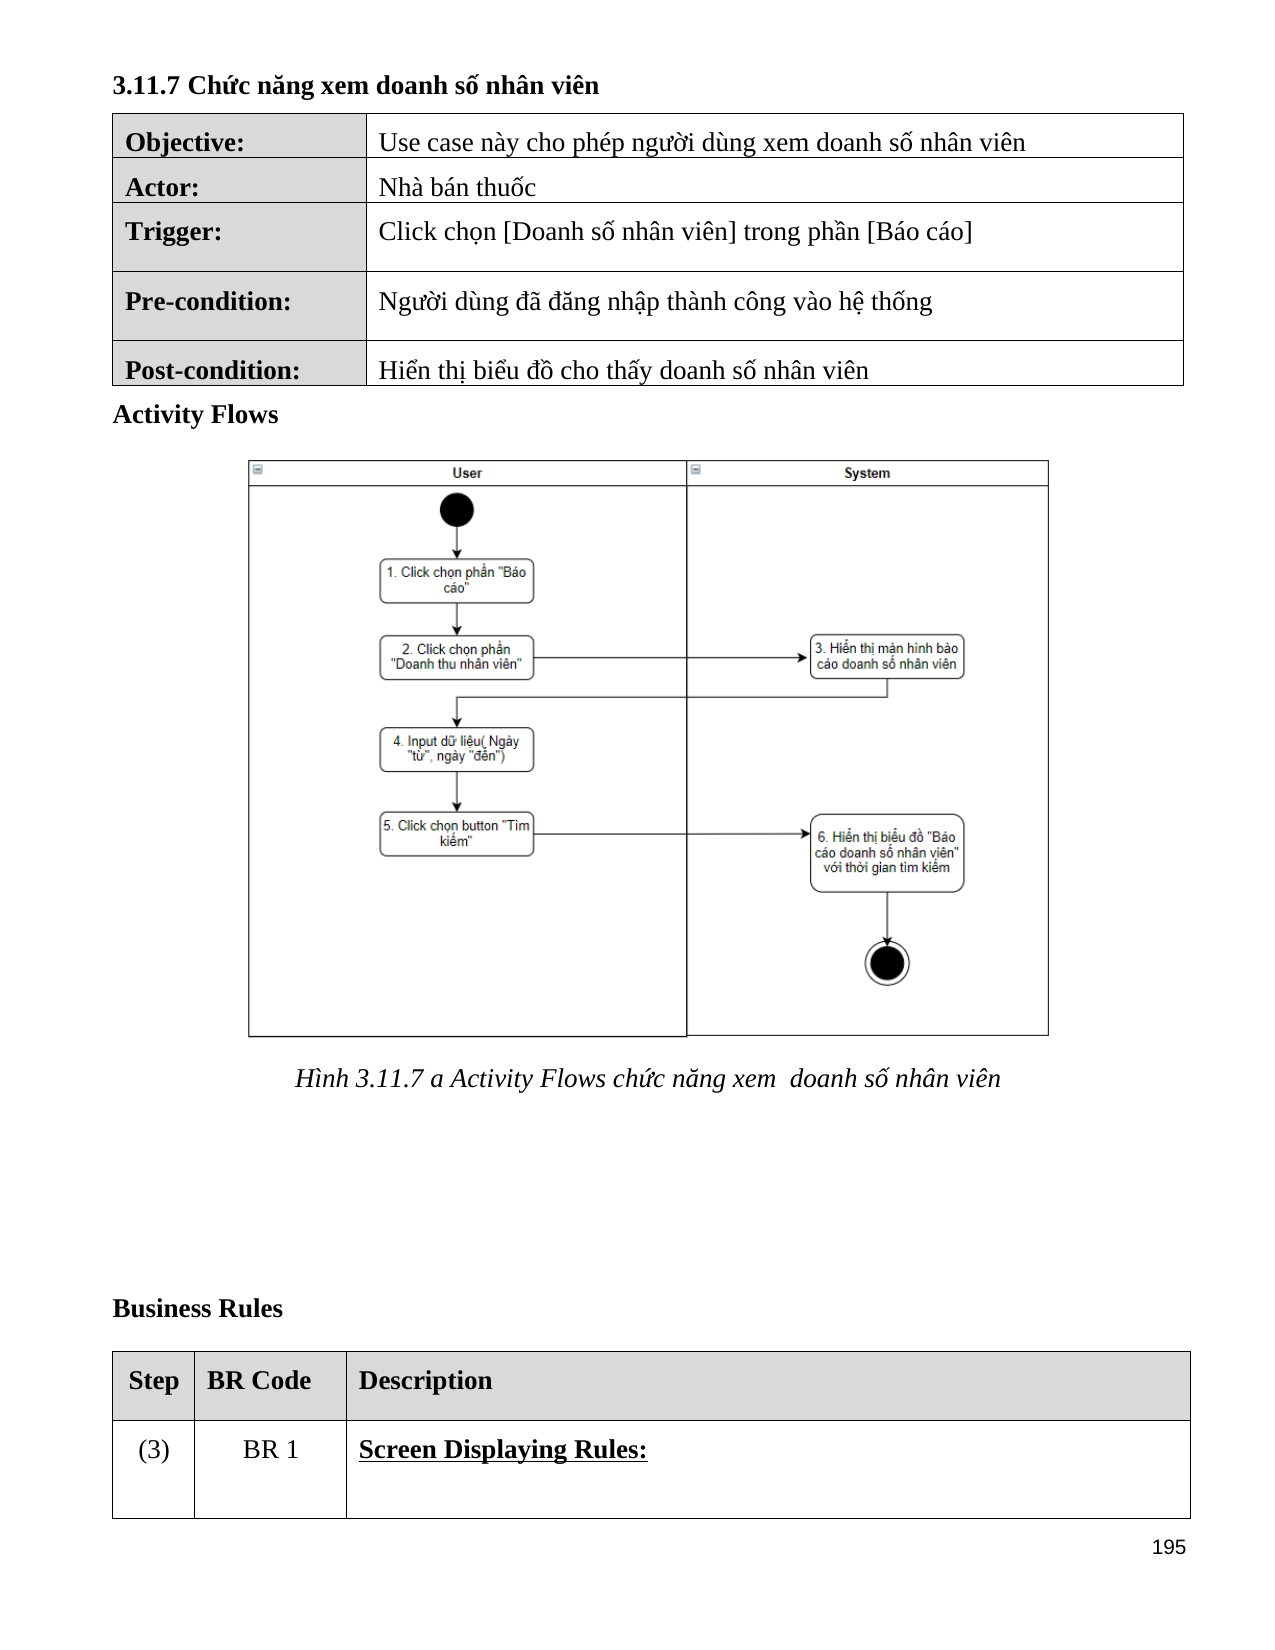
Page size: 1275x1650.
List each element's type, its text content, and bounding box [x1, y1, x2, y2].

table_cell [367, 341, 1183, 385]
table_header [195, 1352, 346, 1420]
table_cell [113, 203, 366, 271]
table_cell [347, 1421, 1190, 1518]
subtitle Chức năng xem doanh số nhân viên [112, 69, 1186, 100]
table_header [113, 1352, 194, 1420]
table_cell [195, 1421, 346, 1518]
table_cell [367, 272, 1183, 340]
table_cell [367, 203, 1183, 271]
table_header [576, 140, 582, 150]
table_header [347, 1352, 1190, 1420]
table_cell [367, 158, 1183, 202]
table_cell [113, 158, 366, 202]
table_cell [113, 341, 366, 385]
picture [247, 457, 1051, 1038]
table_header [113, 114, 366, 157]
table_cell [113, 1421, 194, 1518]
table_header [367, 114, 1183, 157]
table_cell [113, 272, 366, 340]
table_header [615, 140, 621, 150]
text Activity Flows [112, 398, 1186, 429]
text Hình 3.11.7 a Activity Flows chức năng xem doanh số nhân viên [112, 1062, 1186, 1093]
text Business Rules [112, 1292, 1186, 1323]
